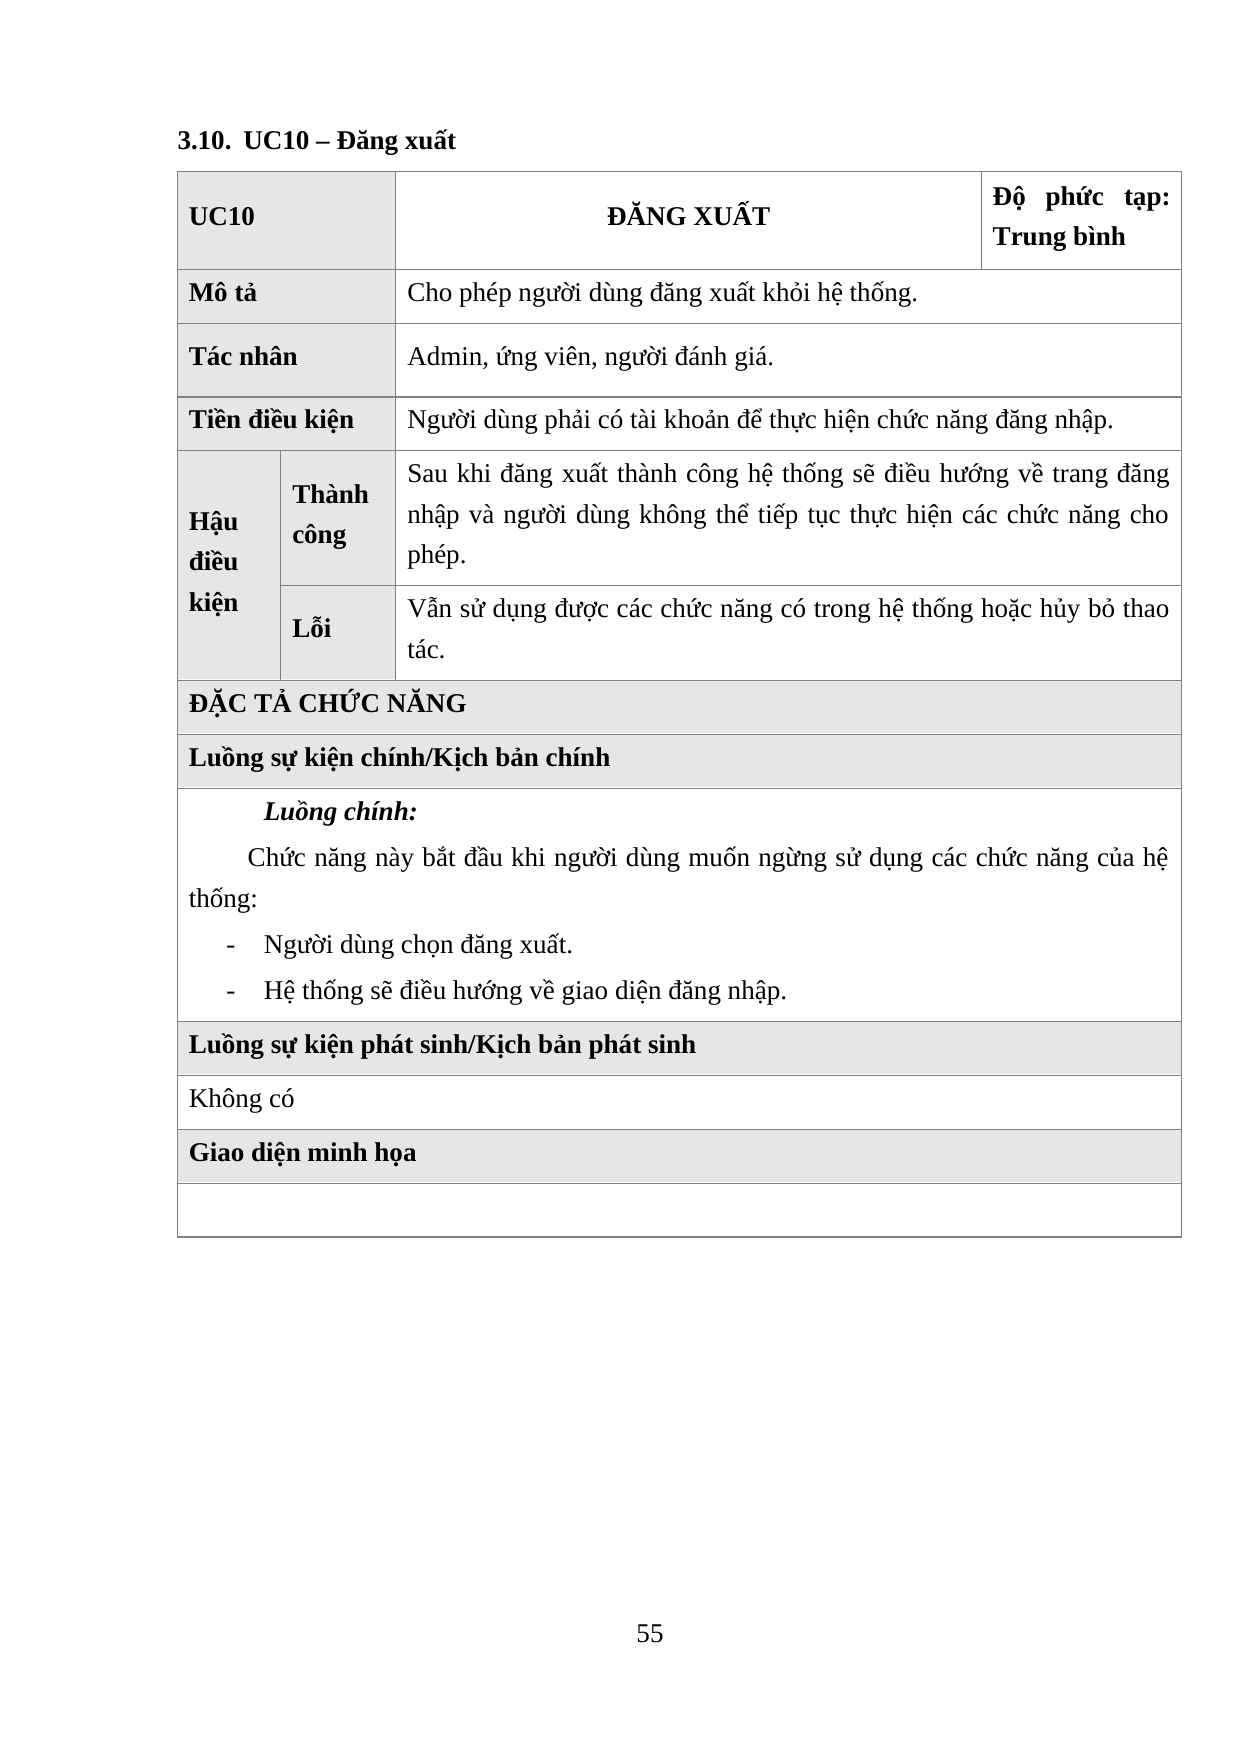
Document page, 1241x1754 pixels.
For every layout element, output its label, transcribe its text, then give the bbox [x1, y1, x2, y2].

table_cell Admin, ứng viên, người đánh giá. [396, 324, 1181, 396]
table_cell Lỗi [281, 586, 395, 679]
table_header UC10 [178, 172, 395, 269]
table_cell Không có [178, 1076, 1181, 1128]
table_cell Cho phép người dùng đăng xuất khỏi hệ thống. [396, 270, 1181, 323]
table_cell Thành công [281, 451, 395, 585]
table_cell ĐẶC TẢ CHỨC NĂNG [178, 681, 1181, 733]
table_cell Luồng chính: Chức năng này bắt đầu khi người dùng muốn ngừng sử dụng các chức năng của hệ thống: Người dùng chọn đăng xuất. Hệ thống sẽ điều hướng về giao diện đăng nhập. [178, 789, 1181, 1021]
subtitle UC10 – Đăng xuất [177, 124, 1122, 156]
table_cell Người dùng phải có tài khoản để thực hiện chức năng đăng nhập. [396, 398, 1181, 450]
table_cell Hậu điều kiện [178, 451, 280, 679]
table_cell Mô tả [178, 270, 395, 323]
table_header Độ phức tạp: Trung bình [982, 172, 1181, 269]
table_cell Luồng sự kiện chính/Kịch bản chính [178, 735, 1181, 787]
table_cell Tiền điều kiện [178, 398, 395, 450]
table_cell Vẫn sử dụng được các chức năng có trong hệ thống hoặc hủy bỏ thao tác. [396, 586, 1181, 679]
table_cell Luồng sự kiện phát sinh/Kịch bản phát sinh [178, 1022, 1181, 1074]
table_cell Sau khi đăng xuất thành công hệ thống sẽ điều hướng về trang đăng nhập và người dùng không thể tiếp tục thực hiện các chức năng cho phép. [396, 451, 1181, 585]
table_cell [178, 1184, 1181, 1236]
table_cell Giao diện minh họa [178, 1130, 1181, 1182]
table_header ĐĂNG XUẤT [396, 172, 981, 269]
table_cell Tác nhân [178, 324, 395, 396]
